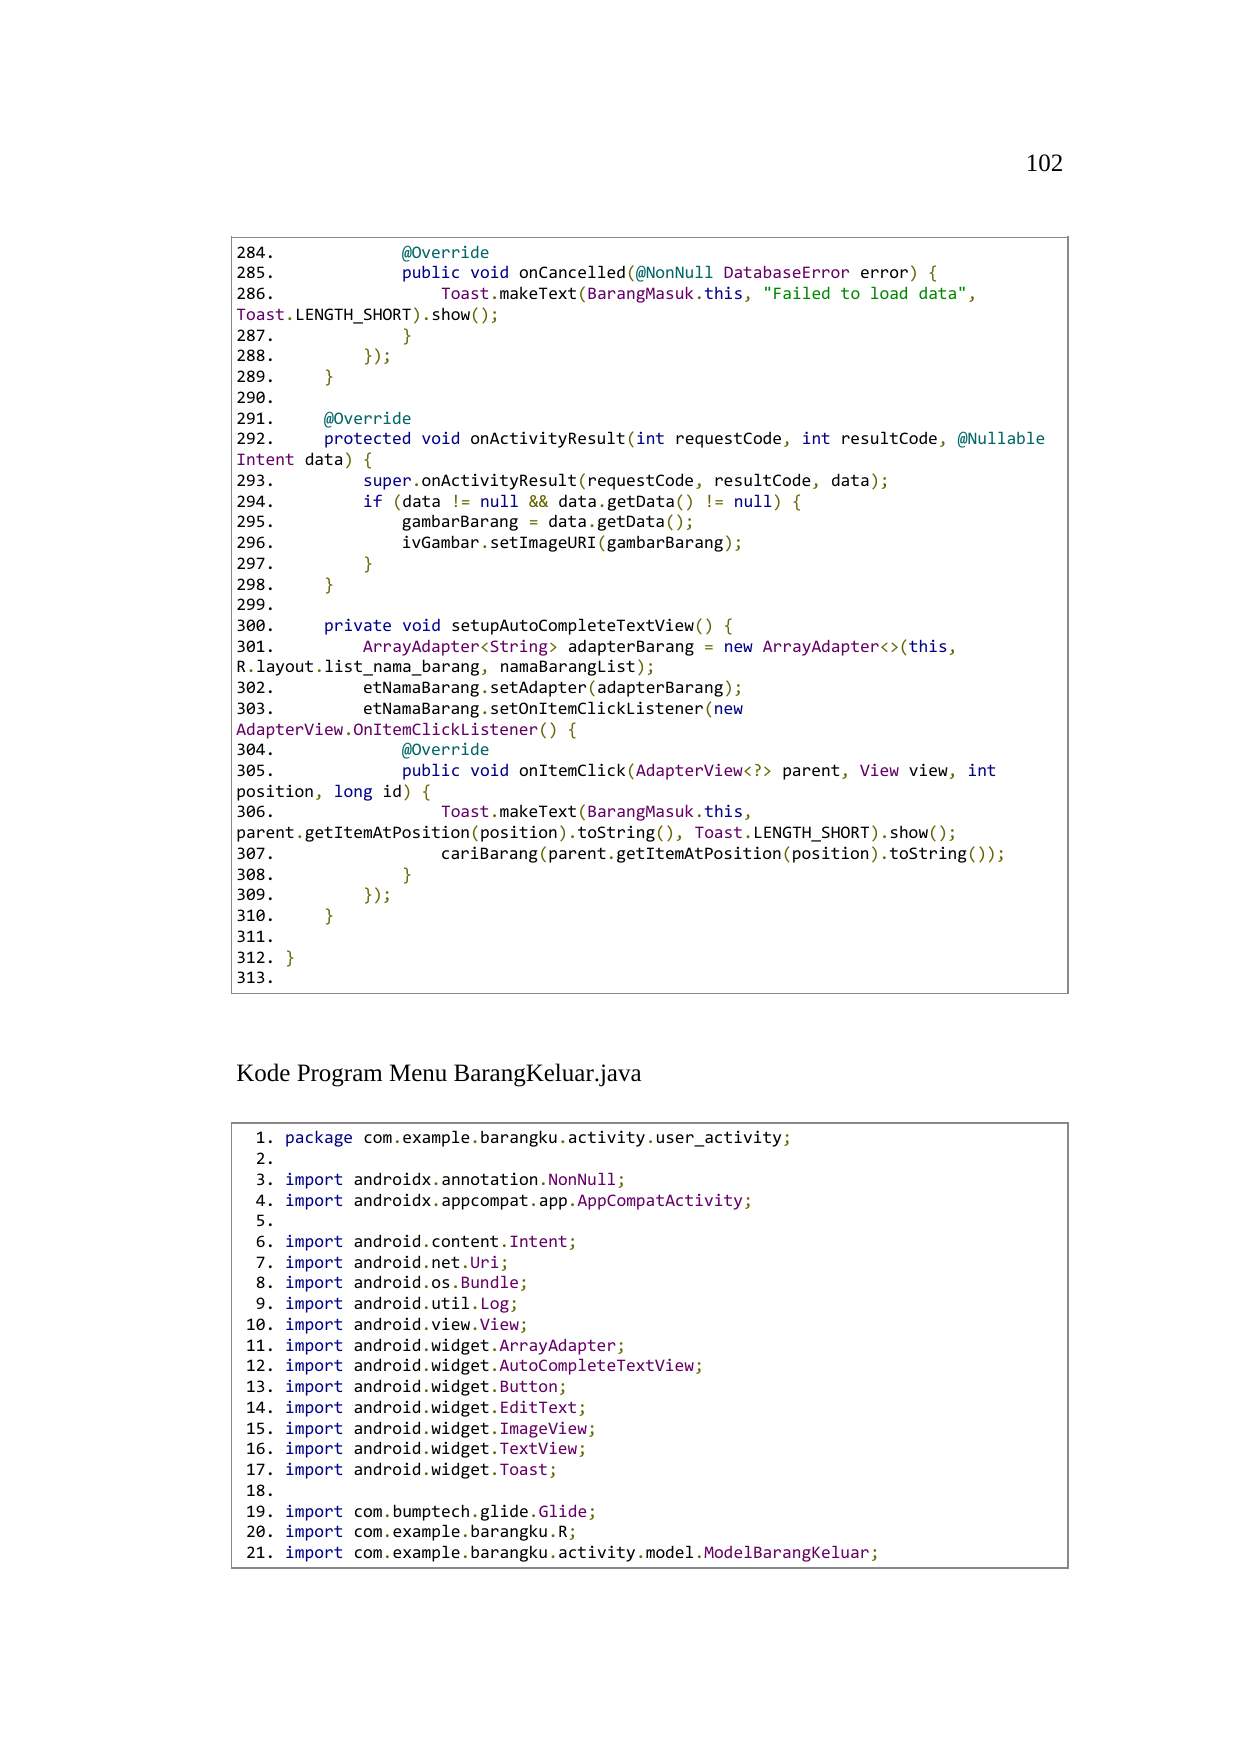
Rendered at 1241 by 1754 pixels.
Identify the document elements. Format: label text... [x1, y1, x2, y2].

text 285. public void onCancelled(@NonNull DatabaseError error) { [236, 263, 1063, 283]
text 289. } [236, 366, 1063, 387]
text 13. import android.widget.Button; [236, 1376, 1063, 1397]
text 303. etNamaBarang.setOnItemClickListener(new AdapterView.OnItemClickListener() { [236, 698, 1063, 739]
text 9. import android.util.Log; [236, 1293, 1063, 1314]
text 16. import android.widget.TextView; [236, 1439, 1063, 1459]
text 14. import android.widget.EditText; [236, 1397, 1063, 1418]
text 12. import android.widget.AutoCompleteTextView; [236, 1356, 1063, 1376]
text 305. public void onItemClick(AdapterView<?> parent, View view, int position, long id) { [236, 760, 1063, 802]
text 307. cariBarang(parent.getItemAtPosition(position).toString()); [236, 843, 1063, 864]
text 306. Toast.makeText(BarangMasuk.this, parent.getItemAtPosition(position).toString(), Toast.LENGTH_SHORT).show(); [236, 802, 1063, 843]
text 10. import android.view.View; [236, 1314, 1063, 1335]
text 1. package com.example.barangku.activity.user_activity; [232, 1124, 1067, 1148]
text 298. } [236, 574, 1063, 594]
text 287. } [236, 325, 1063, 346]
text 5. [236, 1211, 1063, 1231]
text 293. super.onActivityResult(requestCode, resultCode, data); [236, 470, 1063, 491]
text 309. }); [236, 885, 1063, 905]
text 295. gambarBarang = data.getData(); [236, 512, 1063, 532]
text 286. Toast.makeText(BarangMasuk.this, "Failed to load data", Toast.LENGTH_SHORT).show(); [236, 283, 1063, 325]
text 302. etNamaBarang.setAdapter(adapterBarang); [236, 677, 1063, 698]
text 21. import com.example.barangku.activity.model.ModelBarangKeluar; [232, 1537, 1067, 1567]
text 11. import android.widget.ArrayAdapter; [236, 1335, 1063, 1356]
text 7. import android.net.Uri; [236, 1252, 1063, 1273]
text 288. }); [236, 346, 1063, 366]
text 284. @Override [232, 238, 1067, 263]
text 290. [236, 387, 1063, 408]
text 15. import android.widget.ImageView; [236, 1418, 1063, 1439]
text 294. if (data != null && data.getData() != null) { [236, 491, 1063, 512]
text 304. @Override [236, 739, 1063, 760]
text 18. [236, 1480, 1063, 1501]
text 301. ArrayAdapter<String> adapterBarang = new ArrayAdapter<>(this, R.layout.list_nama_barang, namaBarangList); [236, 636, 1063, 677]
text 296. ivGambar.setImageURI(gambarBarang); [236, 532, 1063, 553]
text 2. [236, 1148, 1063, 1169]
text 299. [236, 594, 1063, 615]
text 297. } [236, 553, 1063, 574]
text 17. import android.widget.Toast; [236, 1459, 1063, 1480]
text 312. } [236, 947, 1063, 962]
text 311. [236, 926, 1063, 947]
text 19. import com.bumptech.glide.Glide; [236, 1501, 1063, 1522]
text 310. } [236, 905, 1063, 926]
text 3. import androidx.annotation.NonNull; [236, 1169, 1063, 1190]
text 6. import android.content.Intent; [236, 1231, 1063, 1252]
text Kode Program Menu BarangKeluar.java [236, 1058, 1063, 1087]
text 8. import android.os.Bundle; [236, 1273, 1063, 1293]
text 20. import com.example.barangku.R; [236, 1522, 1063, 1537]
text 313. [232, 962, 1067, 993]
text 4. import androidx.appcompat.app.AppCompatActivity; [236, 1190, 1063, 1211]
text 292. protected void onActivityResult(int requestCode, int resultCode, @Nullable Intent data) { [236, 429, 1063, 470]
text 291. @Override [236, 408, 1063, 429]
text 300. private void setupAutoCompleteTextView() { [236, 615, 1063, 636]
text 308. } [236, 864, 1063, 885]
